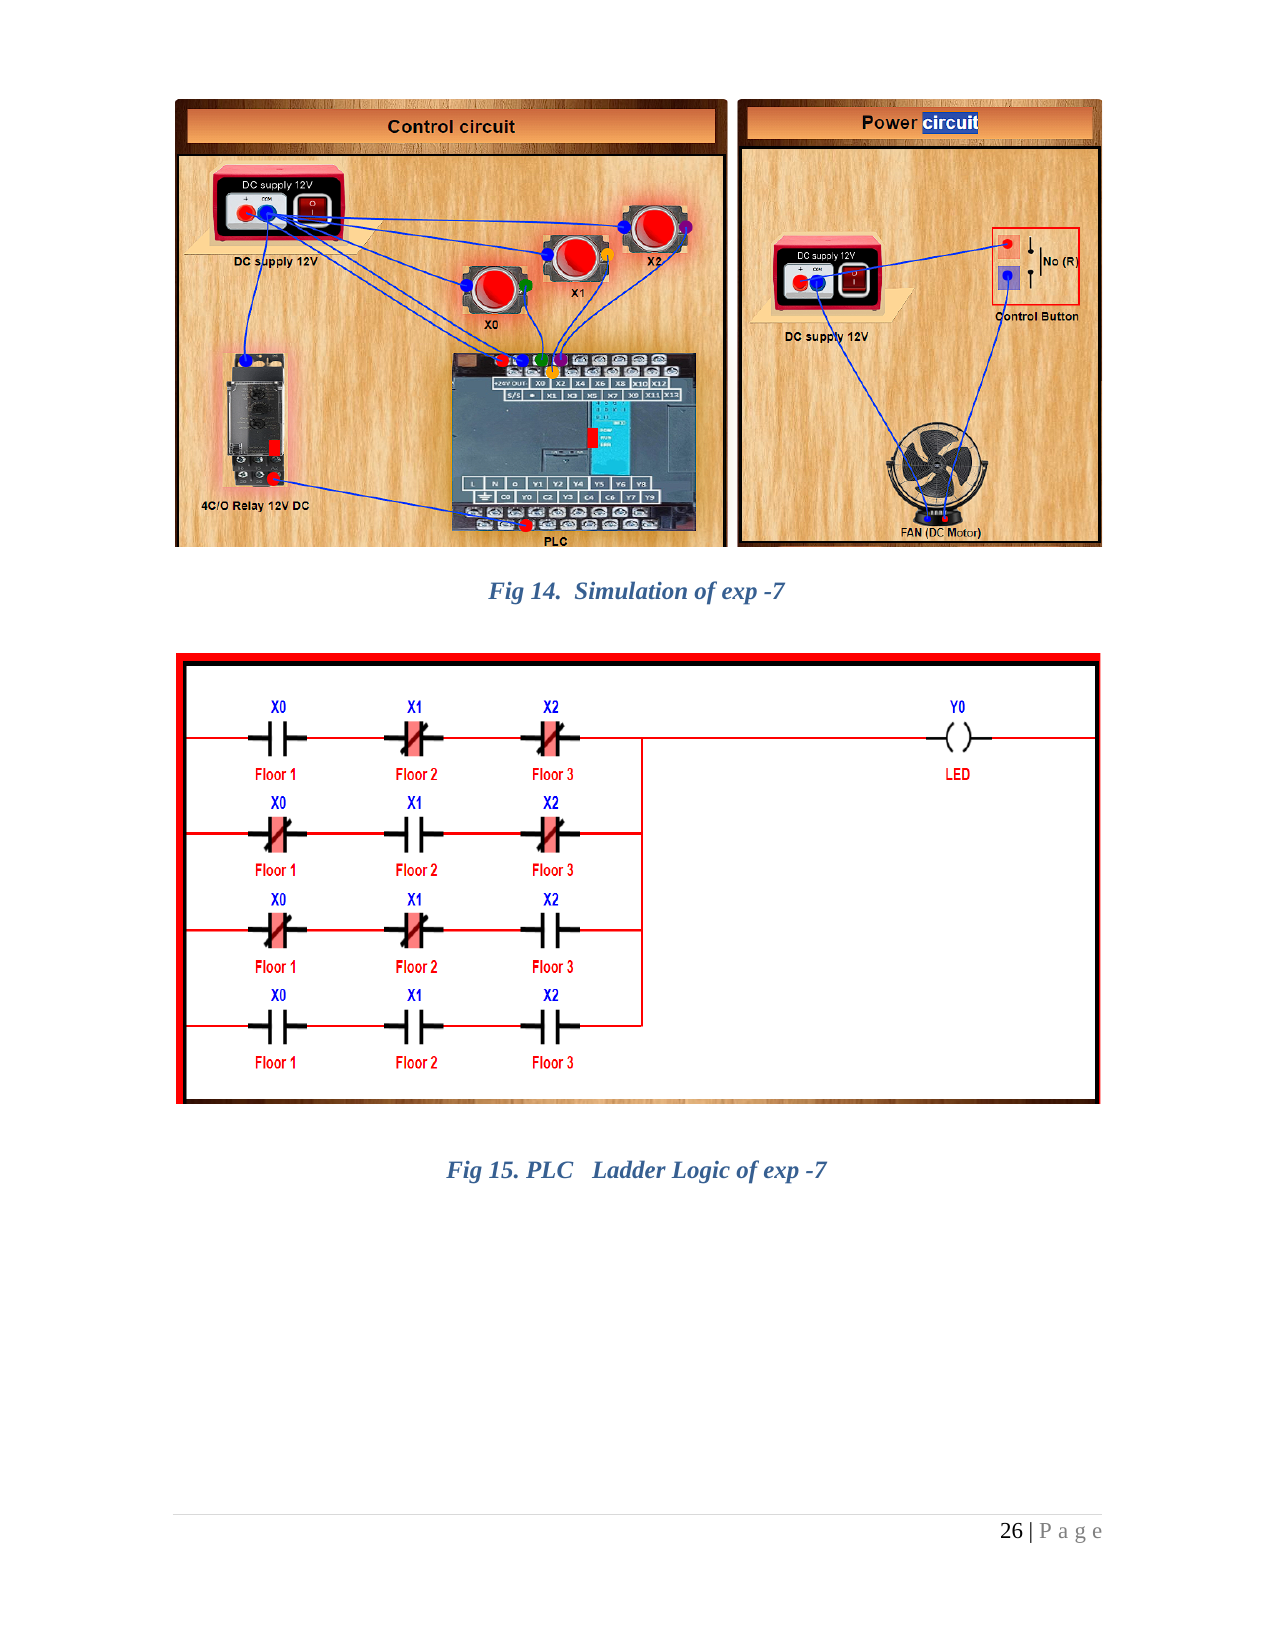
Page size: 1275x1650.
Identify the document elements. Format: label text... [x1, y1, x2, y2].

text Fig 14. Simulation of exp -7 [173, 576, 1102, 605]
picture [172, 95, 1103, 547]
picture [175, 653, 1101, 1103]
